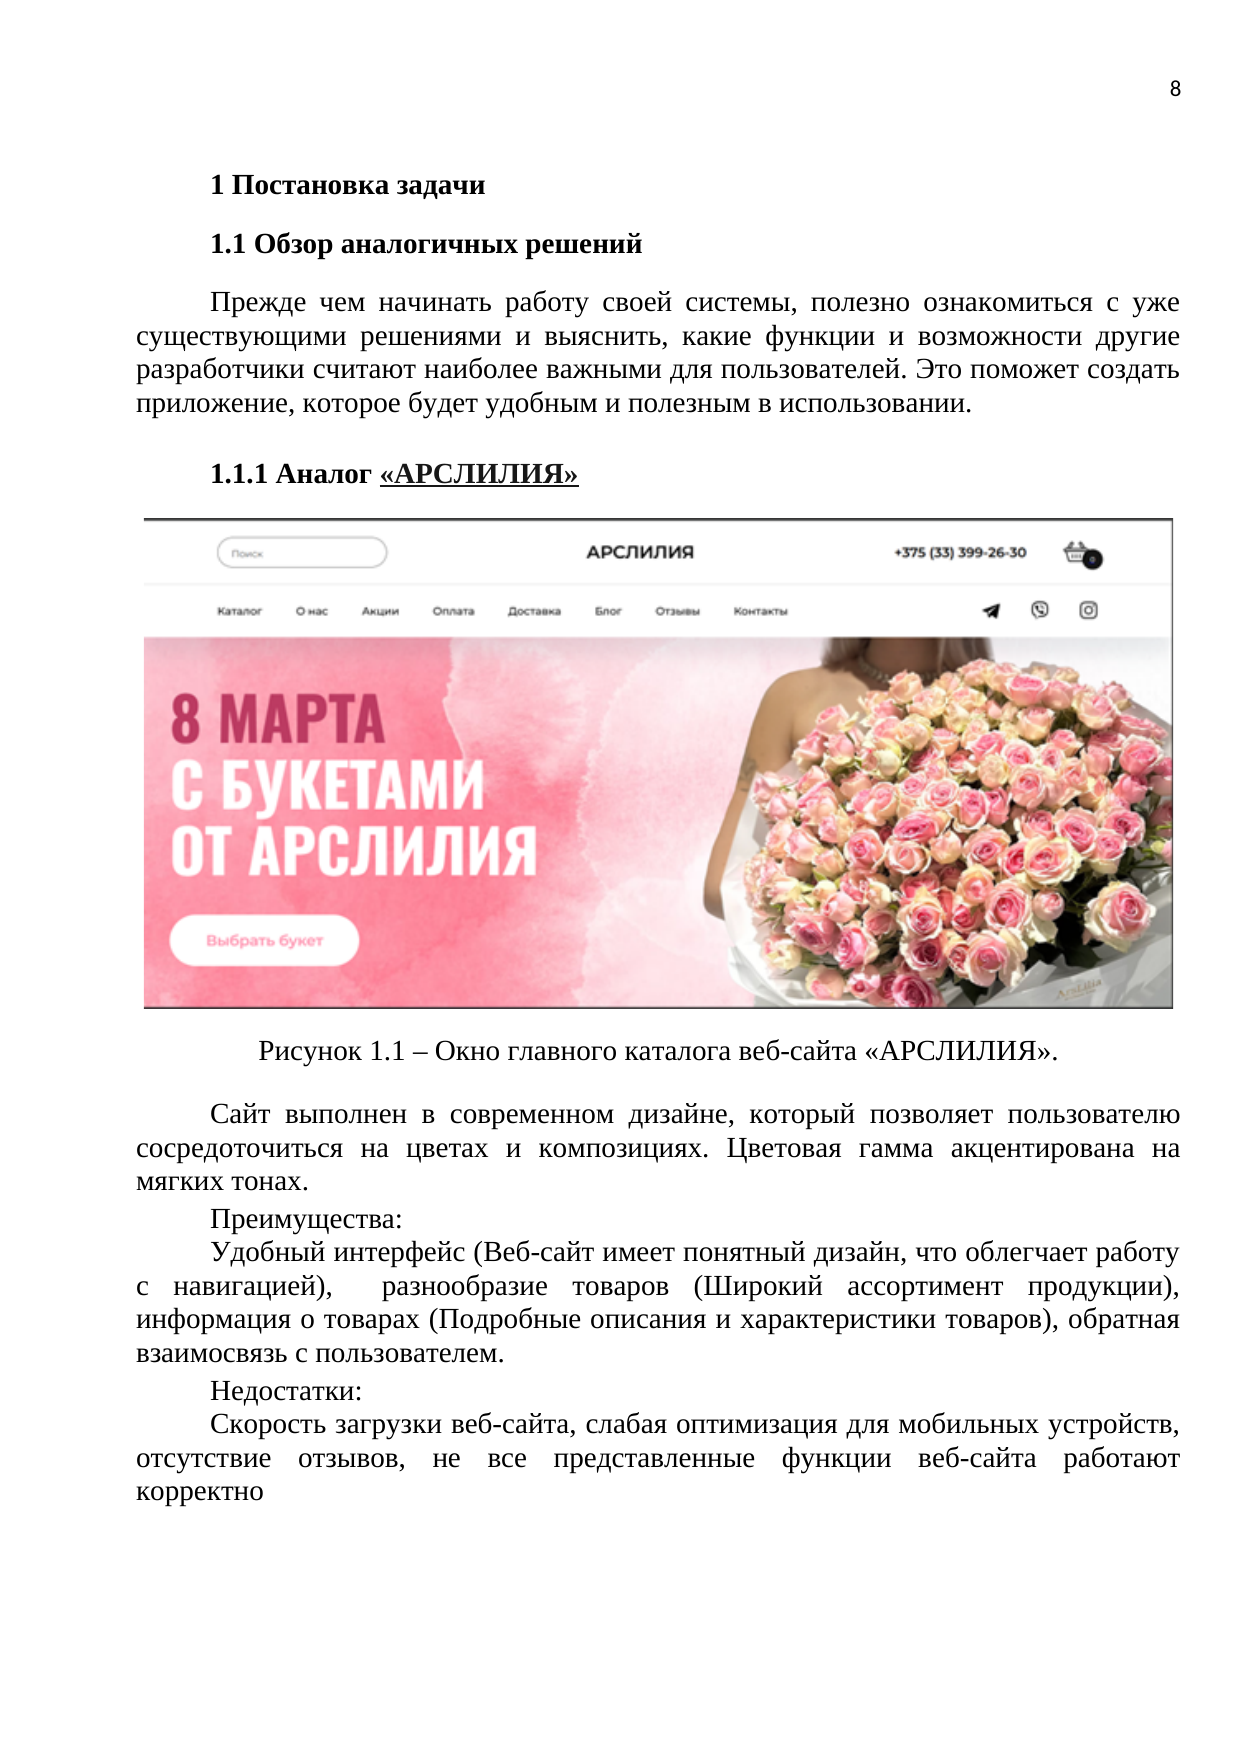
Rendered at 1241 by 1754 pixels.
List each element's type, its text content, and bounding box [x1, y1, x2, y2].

text Сайт выполнен в современном дизайне, который позволяет пользователю сосредоточиться на цветах и композициях. Цветовая гамма акцентирована на мягких тонах. [136, 1096, 1181, 1197]
text Преимущества: [136, 1201, 1181, 1234]
text Прежде чем начинать работу своей системы, полезно ознакомиться с уже существующими решениями и выяснить, какие функции и возможности другие разработчики считают наиболее важными для пользователей. Это поможет создать приложение, которое будет удобным и полезным в использовании. [136, 284, 1181, 419]
text Недостатки: [210, 1373, 1181, 1406]
text Удобный интерфейс (Веб-сайт имеет понятный дизайн, что облегчает работу с навигацией), разнообразие товаров (Широкий ассортимент продукции), информация о товарах (Подробные описания и характеристики товаров), обратная взаимосвязь с пользователем. [136, 1234, 1181, 1369]
text Скорость загрузки веб-сайта, слабая оптимизация для мобильных устройств, отсутствие отзывов, не все представленные функции веб-сайта работают корректно [136, 1406, 1181, 1507]
text 1.1.1 Аналог «АРСЛИЛИЯ» [136, 456, 1181, 490]
picture [143, 518, 1174, 1009]
text 1.1 Обзор аналогичных решений [136, 226, 1181, 259]
text 1 Постановка задачи [136, 167, 1181, 201]
text Рисунок 1.1 – Окно главного каталога веб-сайта «АРСЛИЛИЯ». [136, 1033, 1181, 1067]
